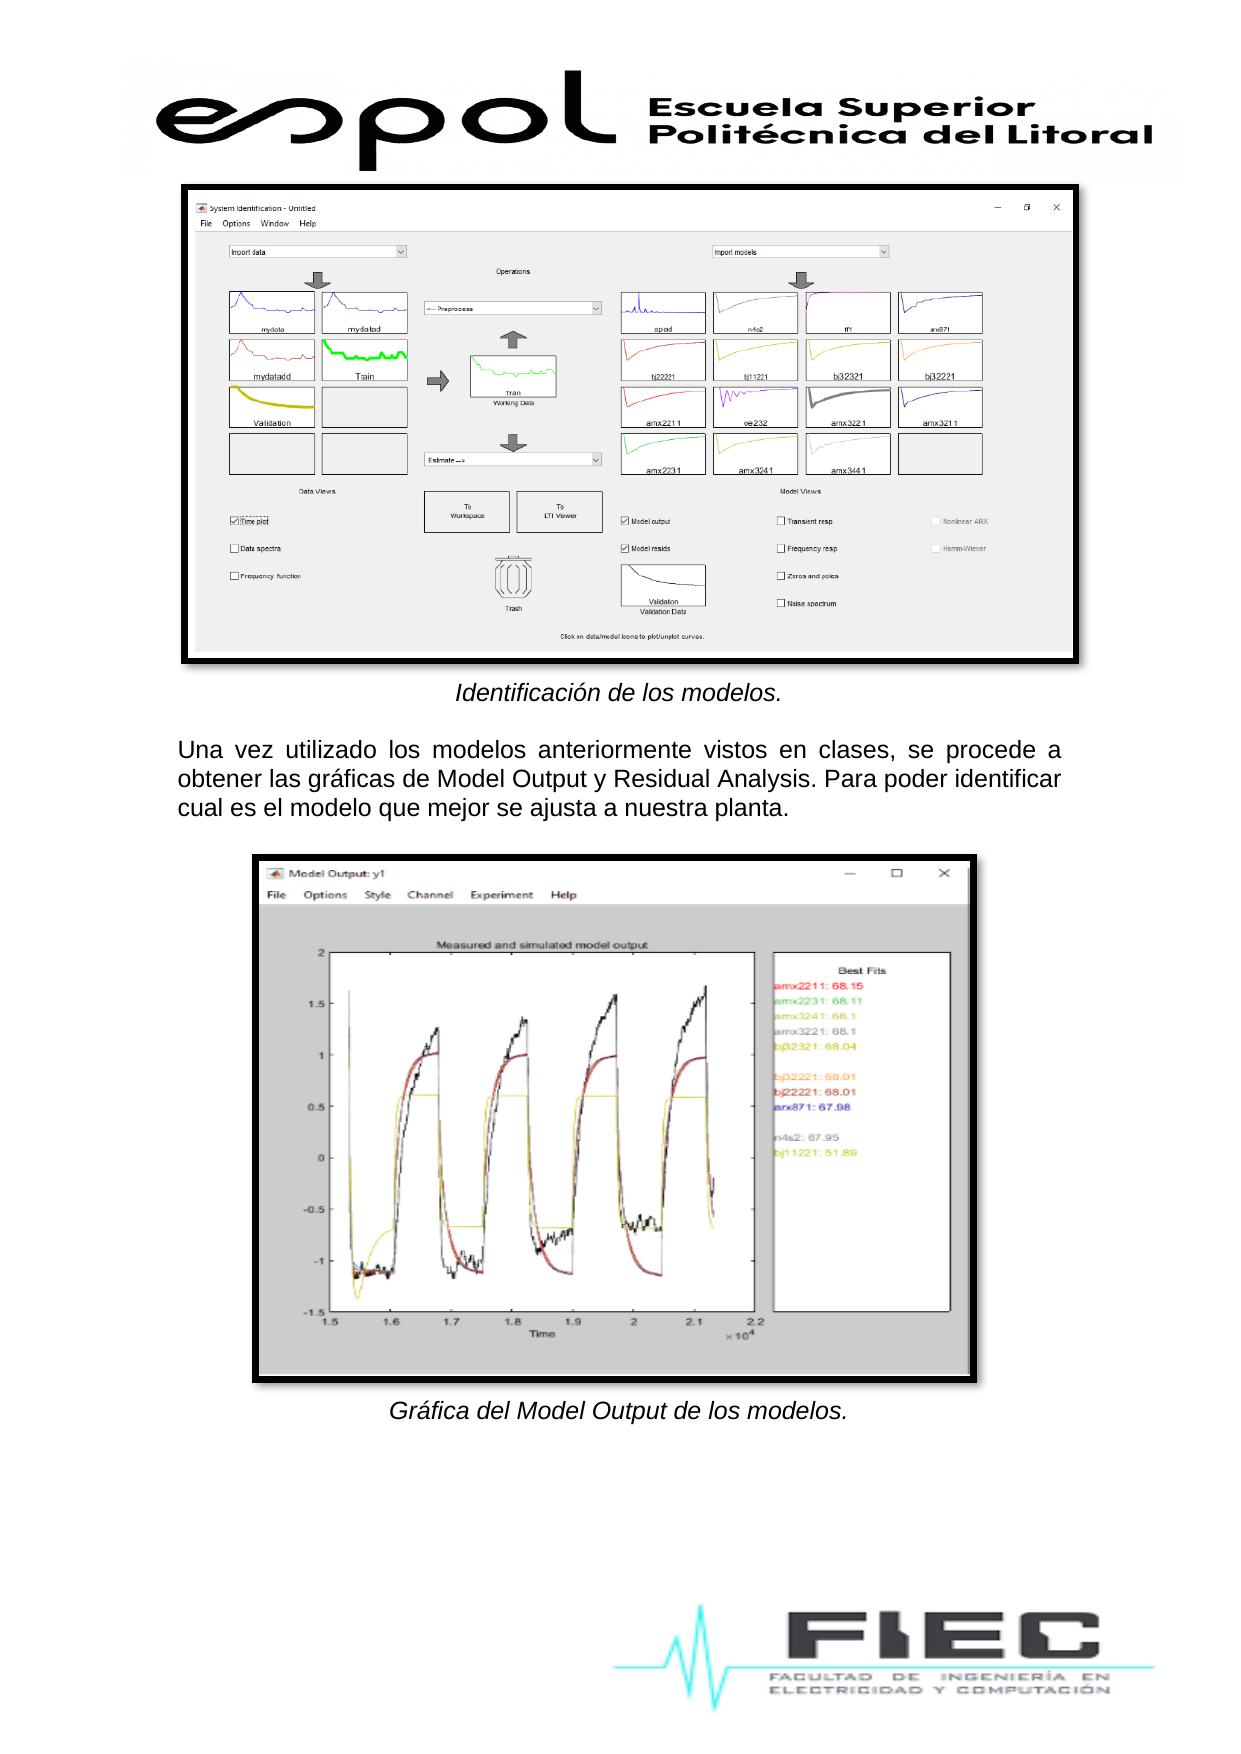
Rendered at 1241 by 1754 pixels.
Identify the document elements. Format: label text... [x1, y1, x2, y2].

text Gráfica del Model Output de los modelos. [177, 1396, 1063, 1425]
picture [259, 861, 970, 1376]
picture [188, 190, 1073, 658]
picture [123, 61, 1184, 180]
picture [584, 1590, 1182, 1716]
text Identificación de los modelos. [177, 678, 1063, 707]
text Una vez utilizado los modelos anteriormente vistos en clases, se procede a obtener las gráficas de Model Output y Residual Analysis. Para poder identificar cual es el modelo que mejor se ajusta a nuestra planta. [177, 735, 1063, 822]
